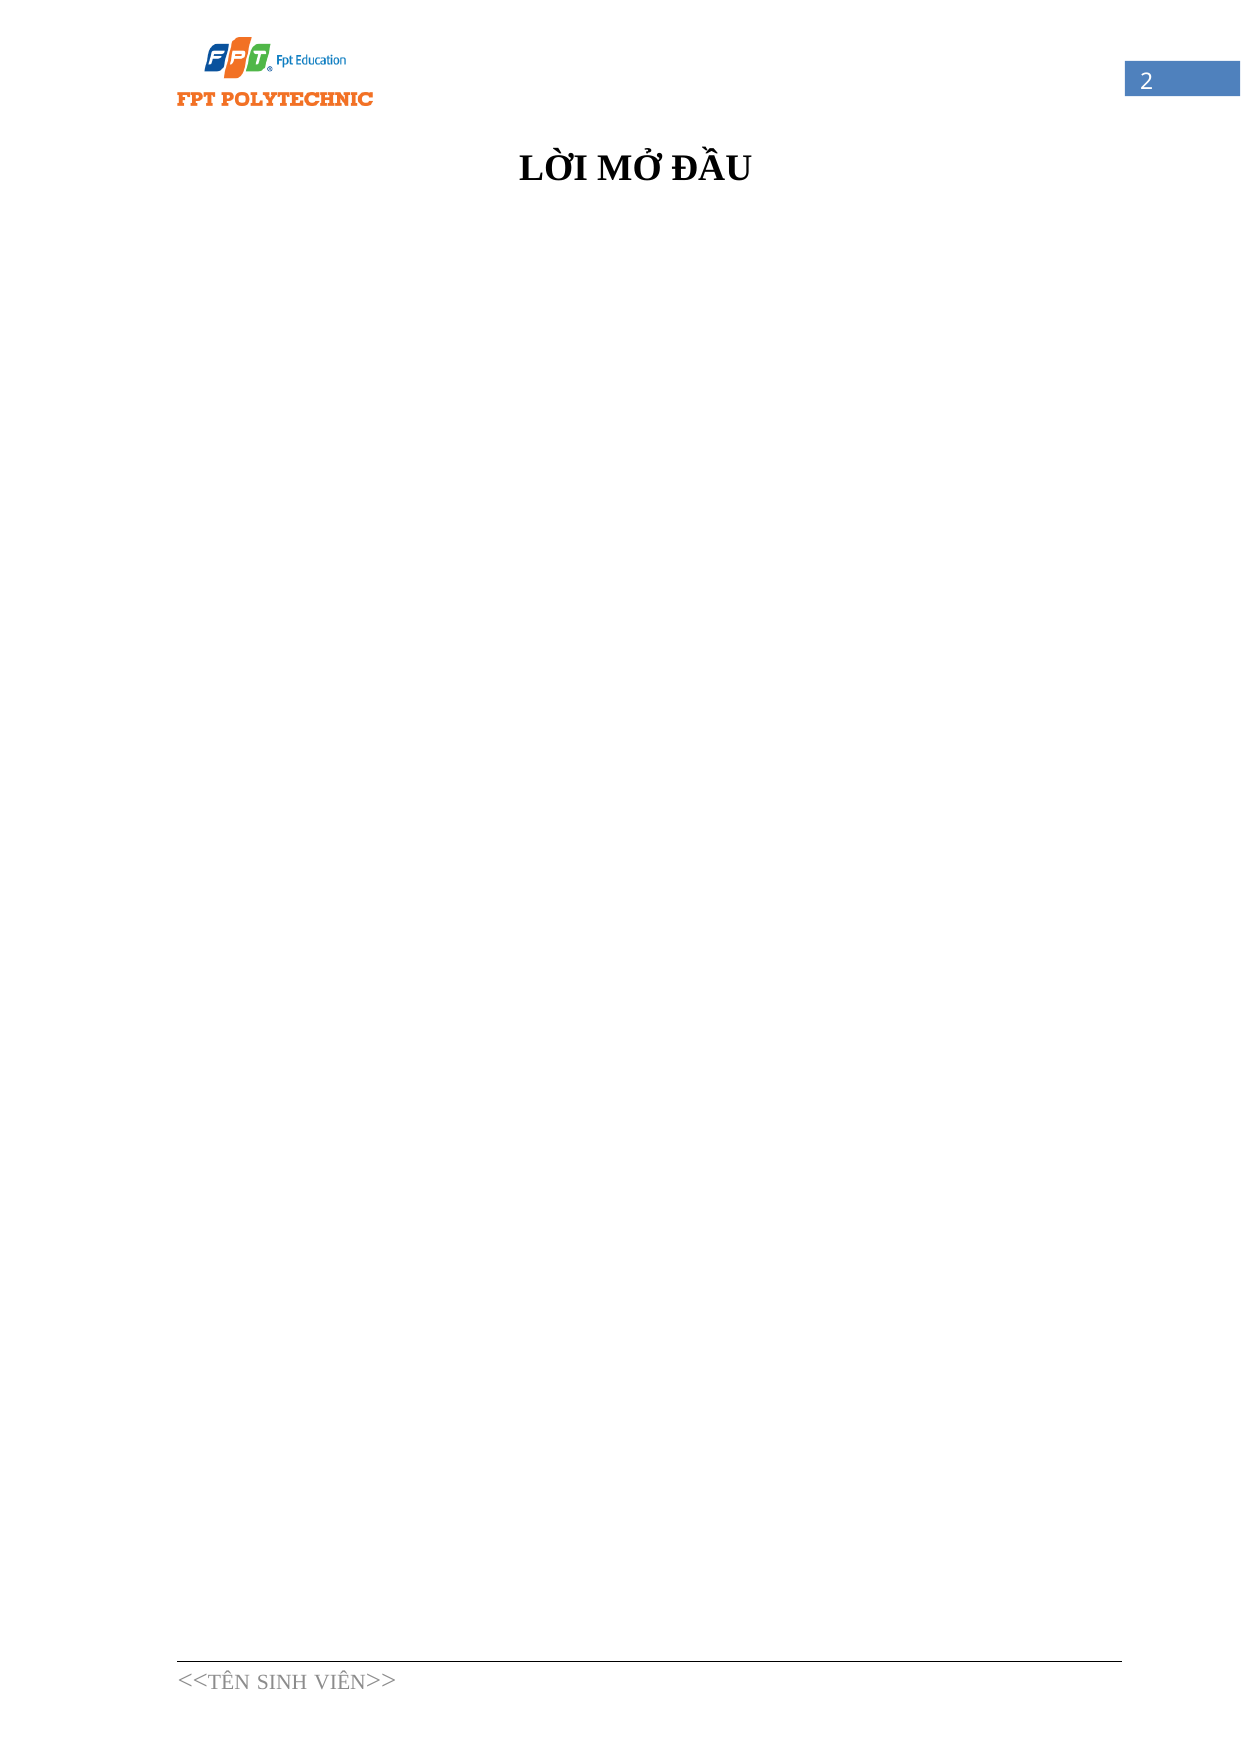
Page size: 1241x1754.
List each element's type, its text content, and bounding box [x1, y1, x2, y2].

picture [177, 37, 375, 106]
text LỜI MỞ ĐẦU [177, 145, 1094, 188]
